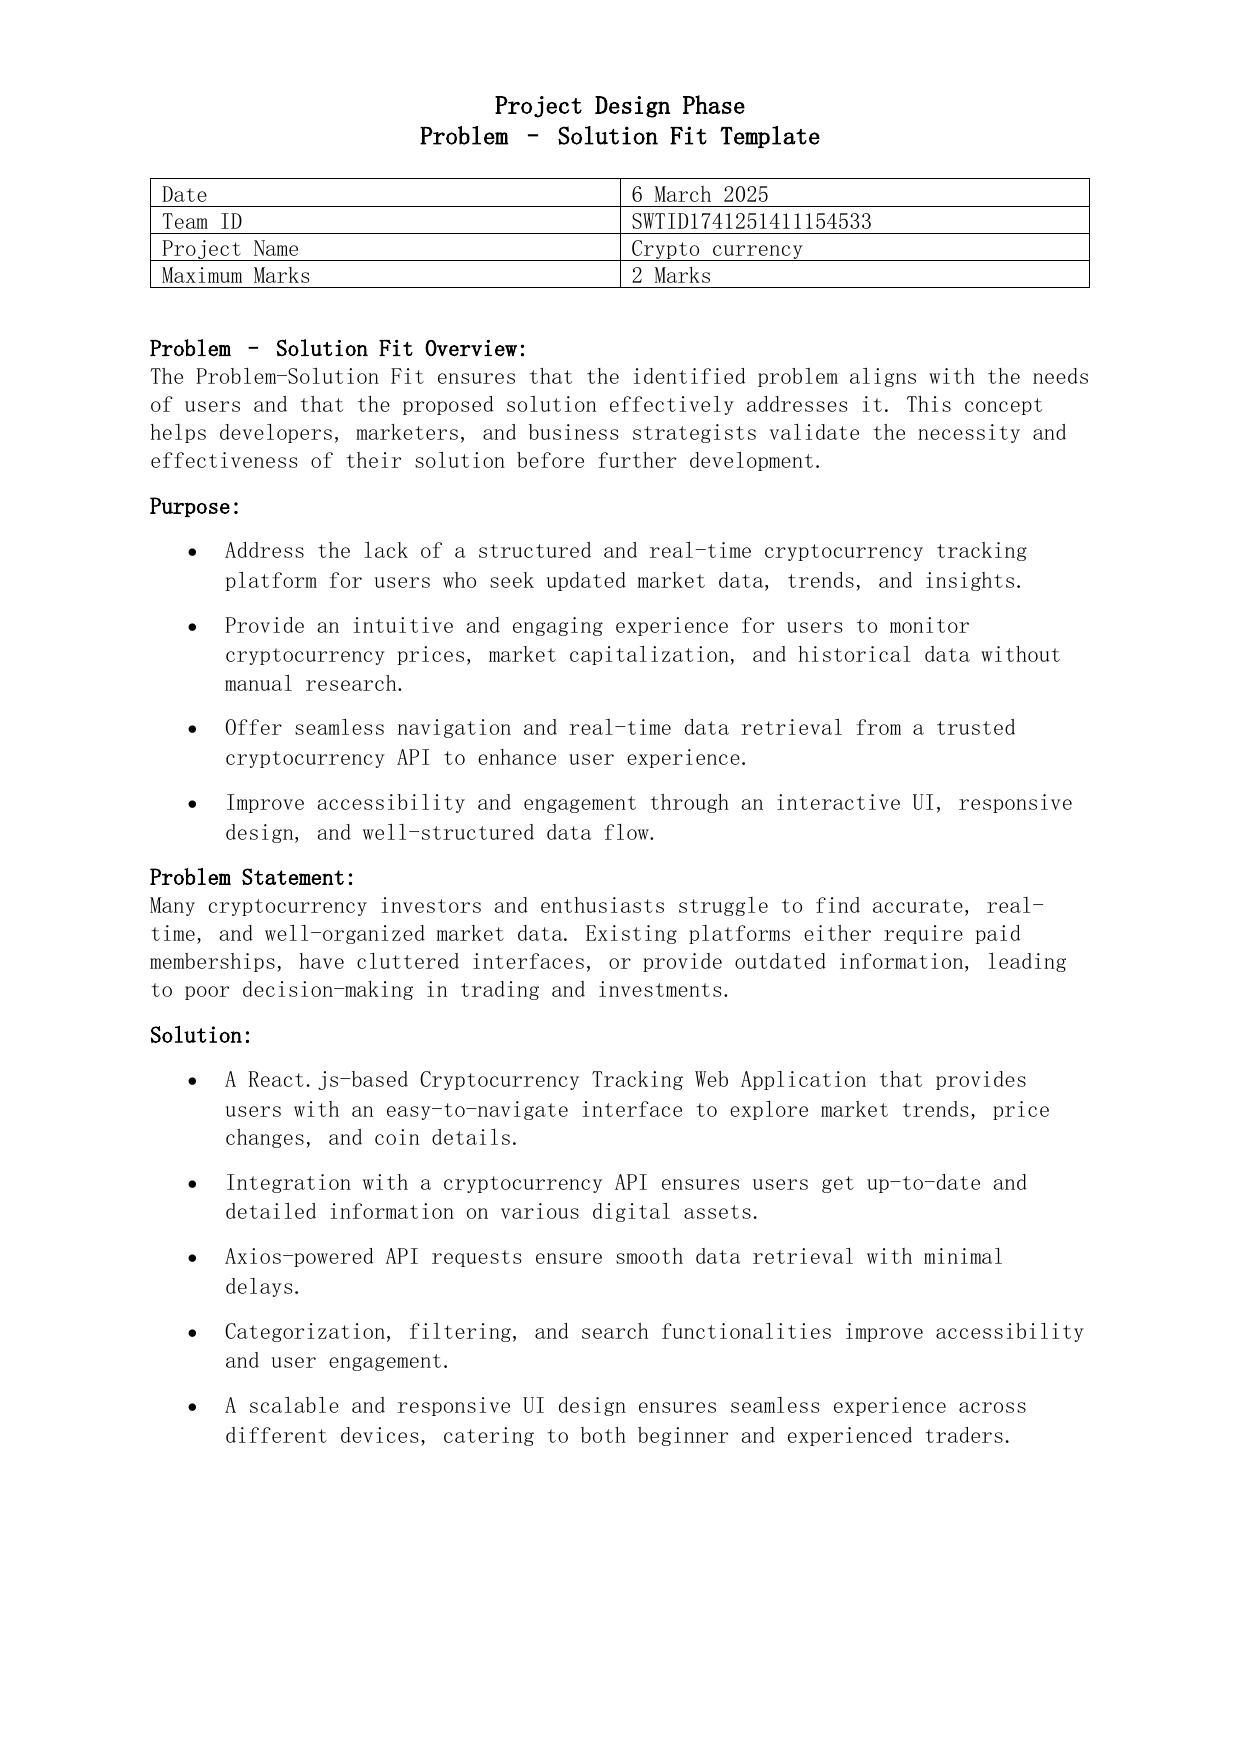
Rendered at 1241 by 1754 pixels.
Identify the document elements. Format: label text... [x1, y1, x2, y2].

table_header Date [151, 179, 620, 206]
table_cell Project Name [151, 234, 620, 260]
list Integration with a cryptocurrency API ensures users get up-to-date and detailed information on various digital assets. [187, 1167, 1090, 1223]
list Axios-powered API requests ensure smooth data retrieval with minimal delays. [187, 1242, 1090, 1297]
table_cell Maximum Marks [151, 261, 620, 287]
text Problem – Solution Fit Overview: The Problem-Solution Fit ensures that the identified problem aligns with the needs of users and that the proposed solution effectively addresses it. This concept helps developers, marketers, and business strategists validate the necessity and effectiveness of their solution before further development. [150, 333, 1090, 472]
list Provide an intuitive and engaging experience for users to monitor cryptocurrency prices, market capitalization, and historical data without manual research. [187, 610, 1090, 694]
table_cell Team ID [151, 207, 620, 233]
text Problem Statement: Many cryptocurrency investors and enthusiasts struggle to find accurate, real-time, and well-organized market data. Existing platforms either require paid memberships, have cluttered interfaces, or provide outdated information, leading to poor decision-making in trading and investments. [150, 862, 1090, 1001]
text Project Design Phase [150, 89, 1090, 117]
text Solution: [150, 1020, 1090, 1046]
table_cell Crypto currency [621, 234, 1089, 260]
table_header 6 March 2025 [621, 179, 1089, 206]
text Purpose: [150, 491, 1090, 517]
list Address the lack of a structured and real-time cryptocurrency tracking platform for users who seek updated market data, trends, and insights. [187, 536, 1090, 591]
table_cell 2 Marks [621, 261, 1089, 287]
list Improve accessibility and engagement through an interactive UI, responsive design, and well-structured data flow. [187, 787, 1090, 843]
table_cell SWTID1741251411154533 [621, 207, 1089, 233]
list A React.js-based Cryptocurrency Tracking Web Application that provides users with an easy-to-navigate interface to explore market trends, price changes, and coin details. [187, 1064, 1090, 1148]
text Problem – Solution Fit Template [150, 119, 1090, 148]
list A scalable and responsive UI design ensures seamless experience across different devices, catering to both beginner and experienced traders. [187, 1391, 1090, 1446]
list Categorization, filtering, and search functionalities improve accessibility and user engagement. [187, 1316, 1090, 1372]
list Offer seamless navigation and real-time data retrieval from a trusted cryptocurrency API to enhance user experience. [187, 713, 1090, 769]
